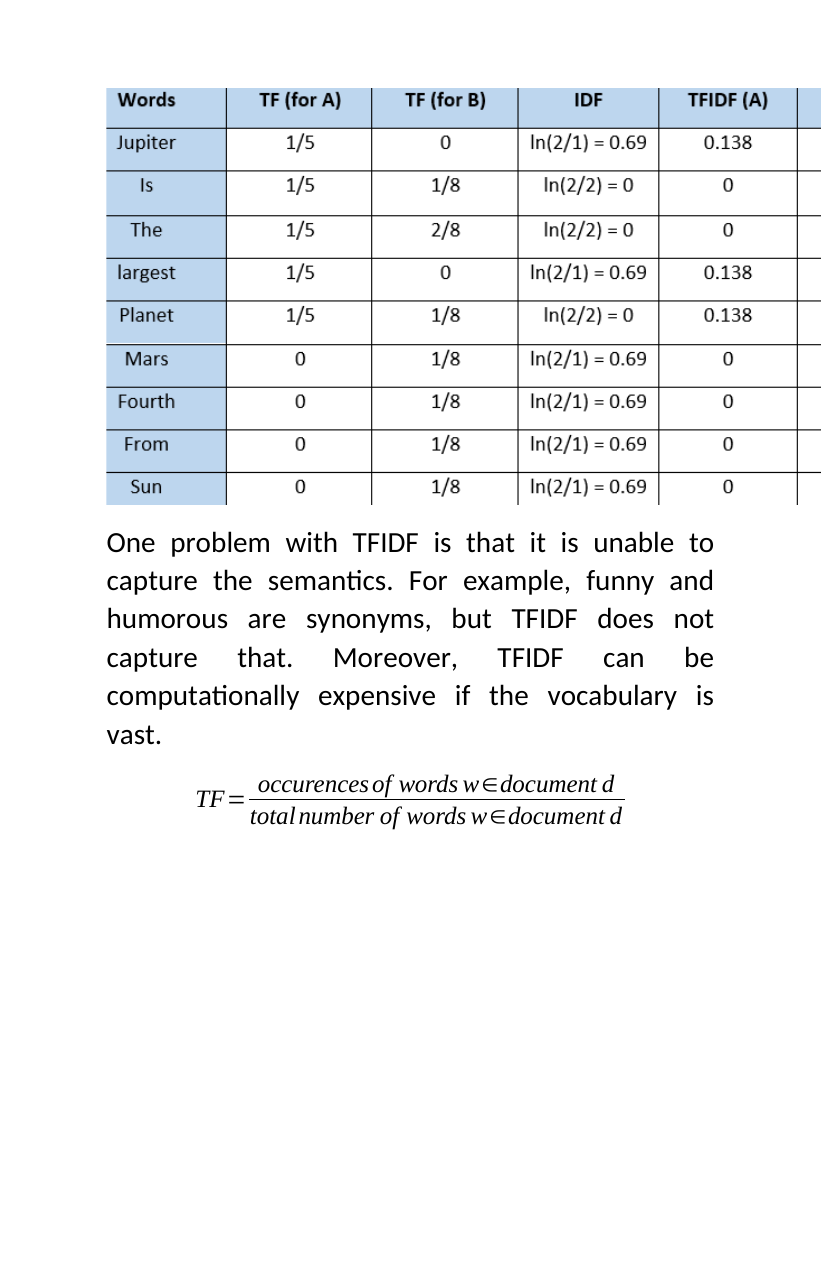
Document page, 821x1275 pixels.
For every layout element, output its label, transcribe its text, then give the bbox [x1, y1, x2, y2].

picture [106, 88, 821, 505]
text One problem with TFIDF is that it is unable to capture the semantics. For example, funny and humorous are synonyms, but TFIDF does not capture that. Moreover, TFIDF can be computationally expensive if the vocabulary is vast. [106, 524, 714, 752]
